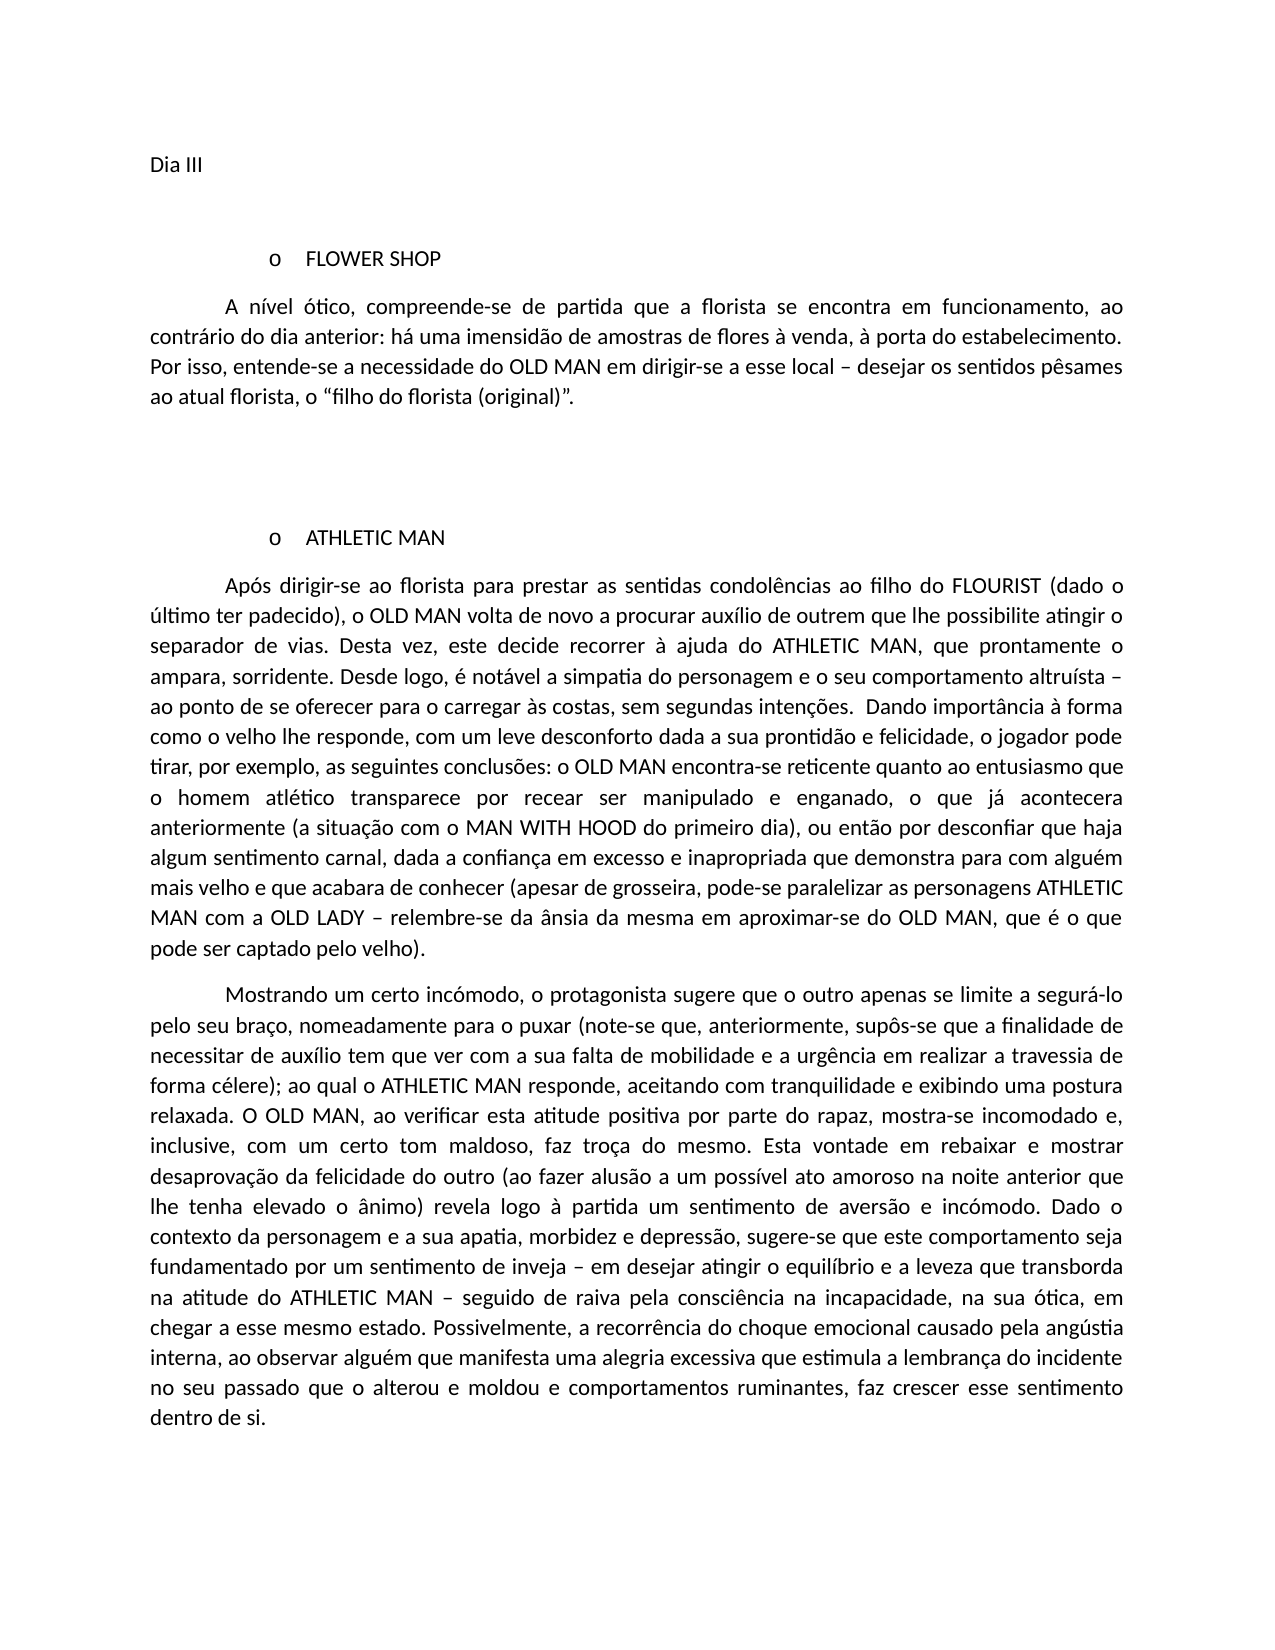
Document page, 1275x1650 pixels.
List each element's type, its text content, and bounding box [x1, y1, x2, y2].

text A nível ótico, compreende-se de partida que a florista se encontra em funcionamento, ao contrário do dia anterior: há uma imensidão de amostras de flores à venda, à porta do estabelecimento. Por isso, entende-se a necessidade do OLD MAN em dirigir-se a esse local – desejar os sentidos pêsames ao atual florista, o “filho do florista (original)”. [150, 292, 1125, 411]
list ATHLETIC MAN [268, 523, 1125, 552]
text Dia III [150, 150, 1125, 178]
text Mostrando um certo incómodo, o protagonista sugere que o outro apenas se limite a segurá-lo pelo seu braço, nomeadamente para o puxar (note-se que, anteriormente, supôs-se que a finalidade de necessitar de auxílio tem que ver com a sua falta de mobilidade e a urgência em realizar a travessia de forma célere); ao qual o ATHLETIC MAN responde, aceitando com tranquilidade e exibindo uma postura relaxada. O OLD MAN, ao verificar esta atitude positiva por parte do rapaz, mostra-se incomodado e, inclusive, com um certo tom maldoso, faz troça do mesmo. Esta vontade em rebaixar e mostrar desaprovação da felicidade do outro (ao fazer alusão a um possível ato amoroso na noite anterior que lhe tenha elevado o ânimo) revela logo à partida um sentimento de aversão e incómodo. Dado o contexto da personagem e a sua apatia, morbidez e depressão, sugere-se que este comportamento seja fundamentado por um sentimento de inveja – em desejar atingir o equilíbrio e a leveza que transborda na atitude do ATHLETIC MAN – seguido de raiva pela consciência na incapacidade, na sua ótica, em chegar a esse mesmo estado. Possivelmente, a recorrência do choque emocional causado pela angústia interna, ao observar alguém que manifesta uma alegria excessiva que estimula a lembrança do incidente no seu passado que o alterou e moldou e comportamentos ruminantes, faz crescer esse sentimento dentro de si. [150, 981, 1125, 1432]
list FLOWER SHOP [268, 244, 1125, 273]
text Após dirigir-se ao florista para prestar as sentidas condolências ao filho do FLOURIST (dado o último ter padecido), o OLD MAN volta de novo a procurar auxílio de outrem que lhe possibilite atingir o separador de vias. Desta vez, este decide recorrer à ajuda do ATHLETIC MAN, que prontamente o ampara, sorridente. Desde logo, é notável a simpatia do personagem e o seu comportamento altruísta – ao ponto de se oferecer para o carregar às costas, sem segundas intenções. Dando importância à forma como o velho lhe responde, com um leve desconforto dada a sua prontidão e felicidade, o jogador pode tirar, por exemplo, as seguintes conclusões: o OLD MAN encontra-se reticente quanto ao entusiasmo que o homem atlético transparece por recear ser manipulado e enganado, o que já acontecera anteriormente (a situação com o MAN WITH HOOD do primeiro dia), ou então por desconfiar que haja algum sentimento carnal, dada a confiança em excesso e inapropriada que demonstra para com alguém mais velho e que acabara de conhecer (apesar de grosseira, pode-se paralelizar as personagens ATHLETIC MAN com a OLD LADY – relembre-se da ânsia da mesma em aproximar-se do OLD MAN, que é o que pode ser captado pelo velho). [150, 571, 1125, 962]
